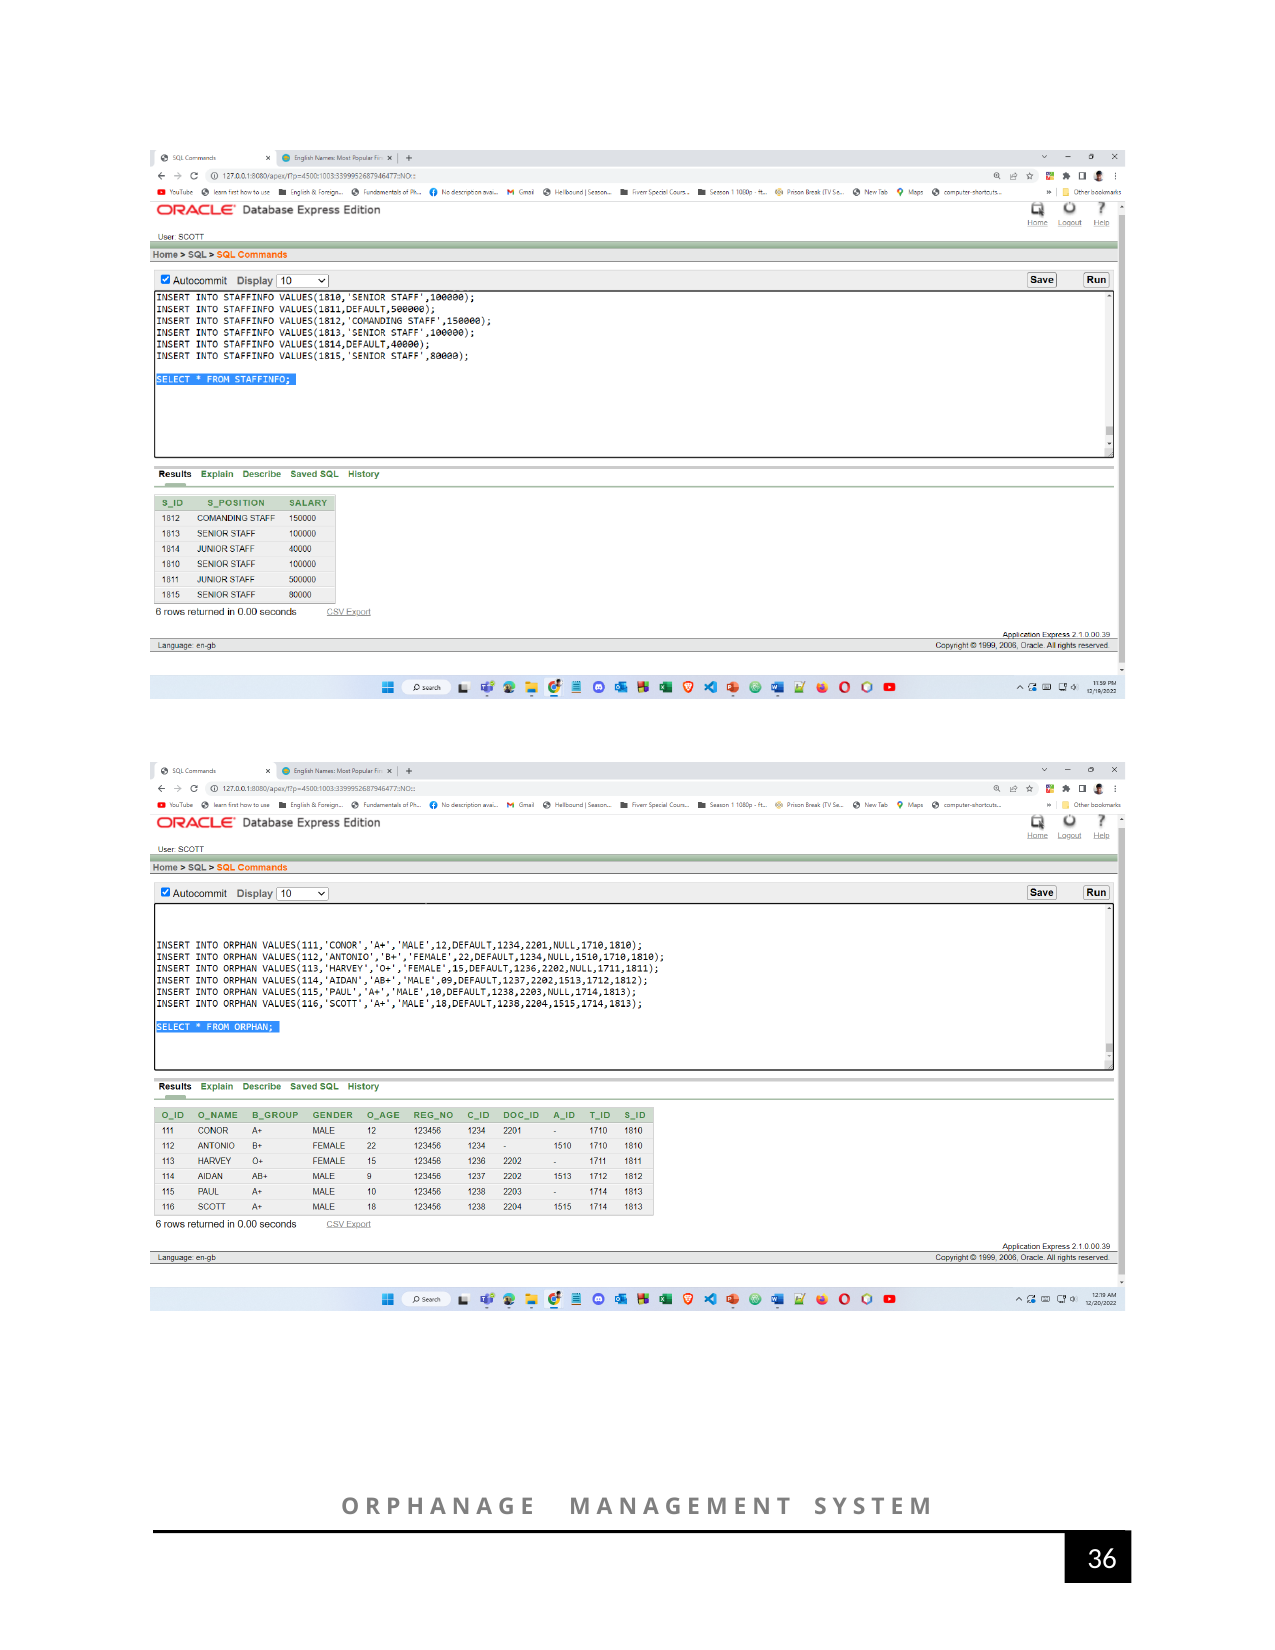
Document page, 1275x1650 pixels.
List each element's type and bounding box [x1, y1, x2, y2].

picture [150, 150, 1125, 699]
picture [150, 762, 1125, 1311]
